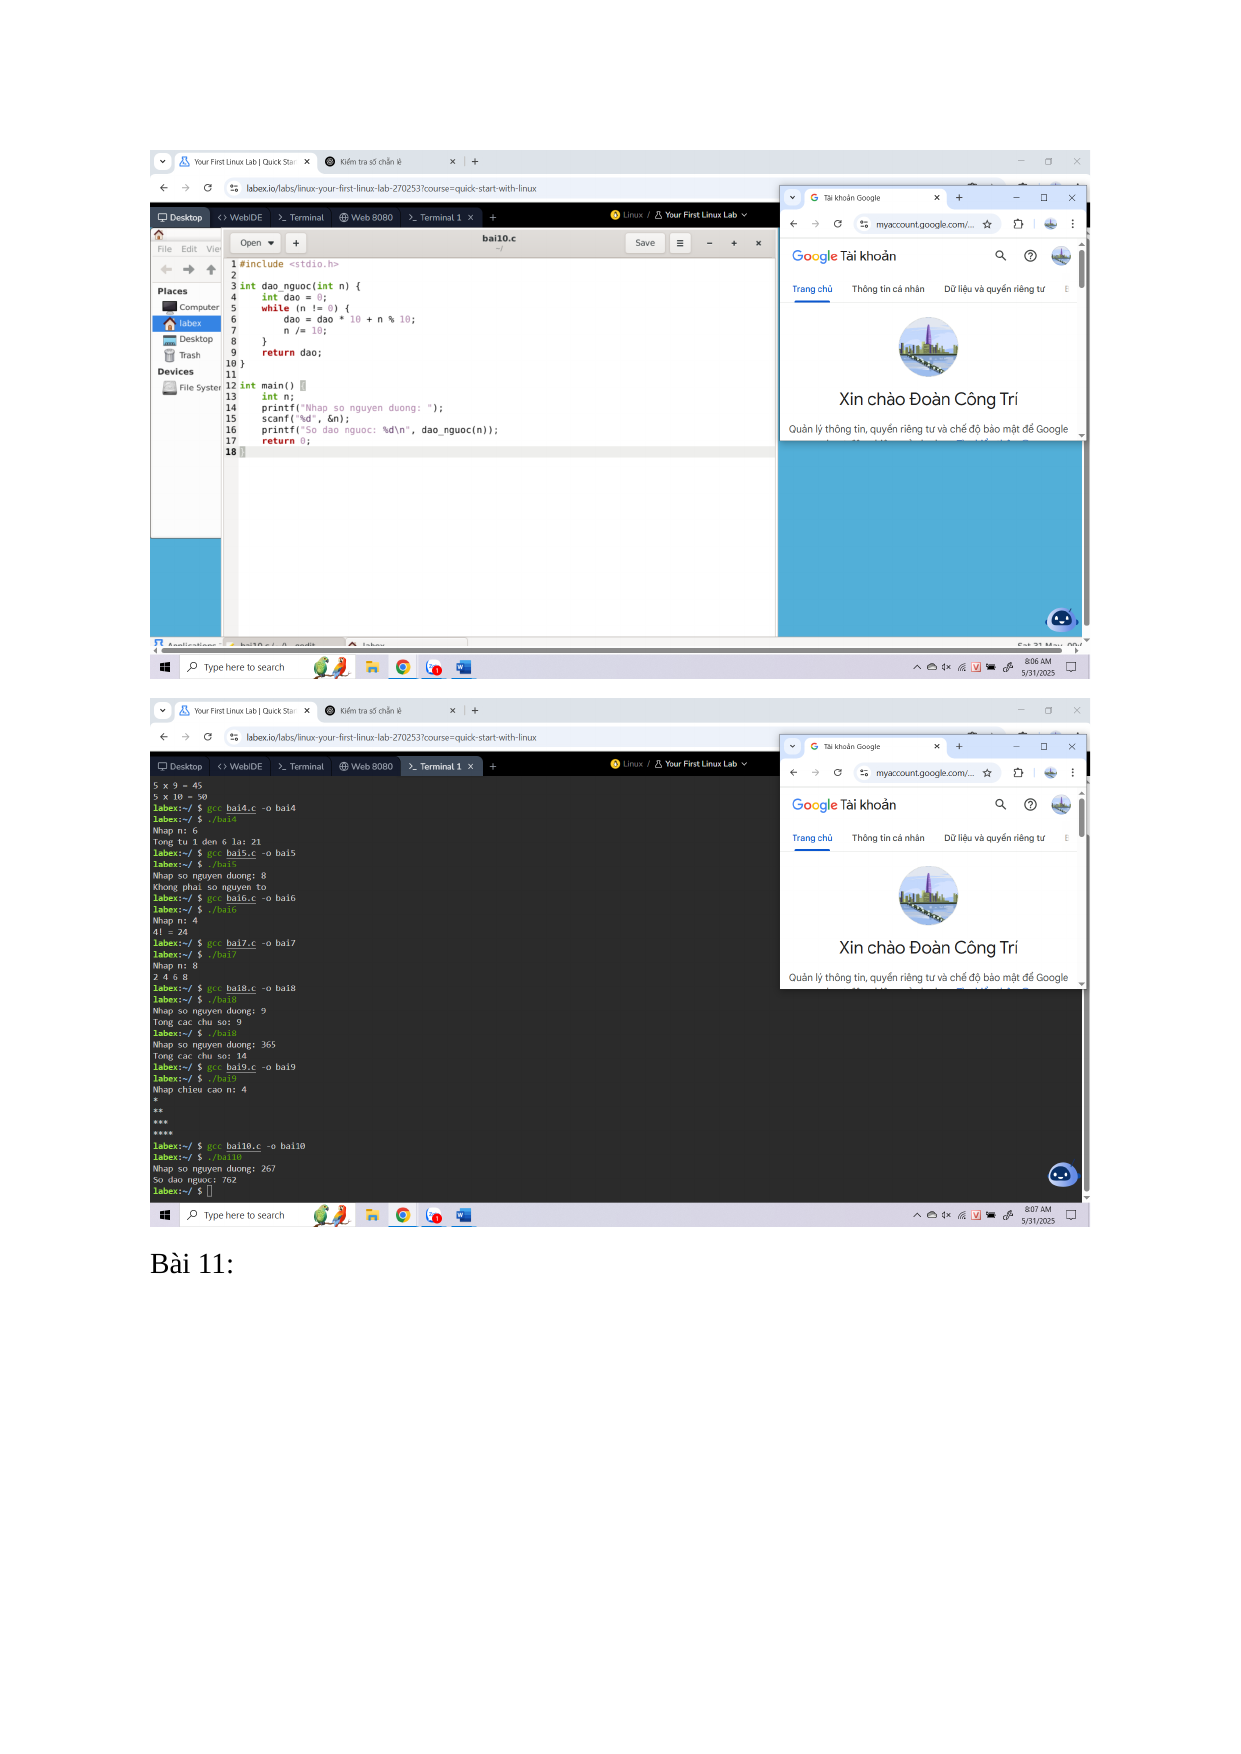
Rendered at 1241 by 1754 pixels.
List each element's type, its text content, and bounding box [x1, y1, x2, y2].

text Bài 11: [150, 1246, 1090, 1280]
picture [150, 150, 1091, 679]
picture [150, 698, 1091, 1227]
